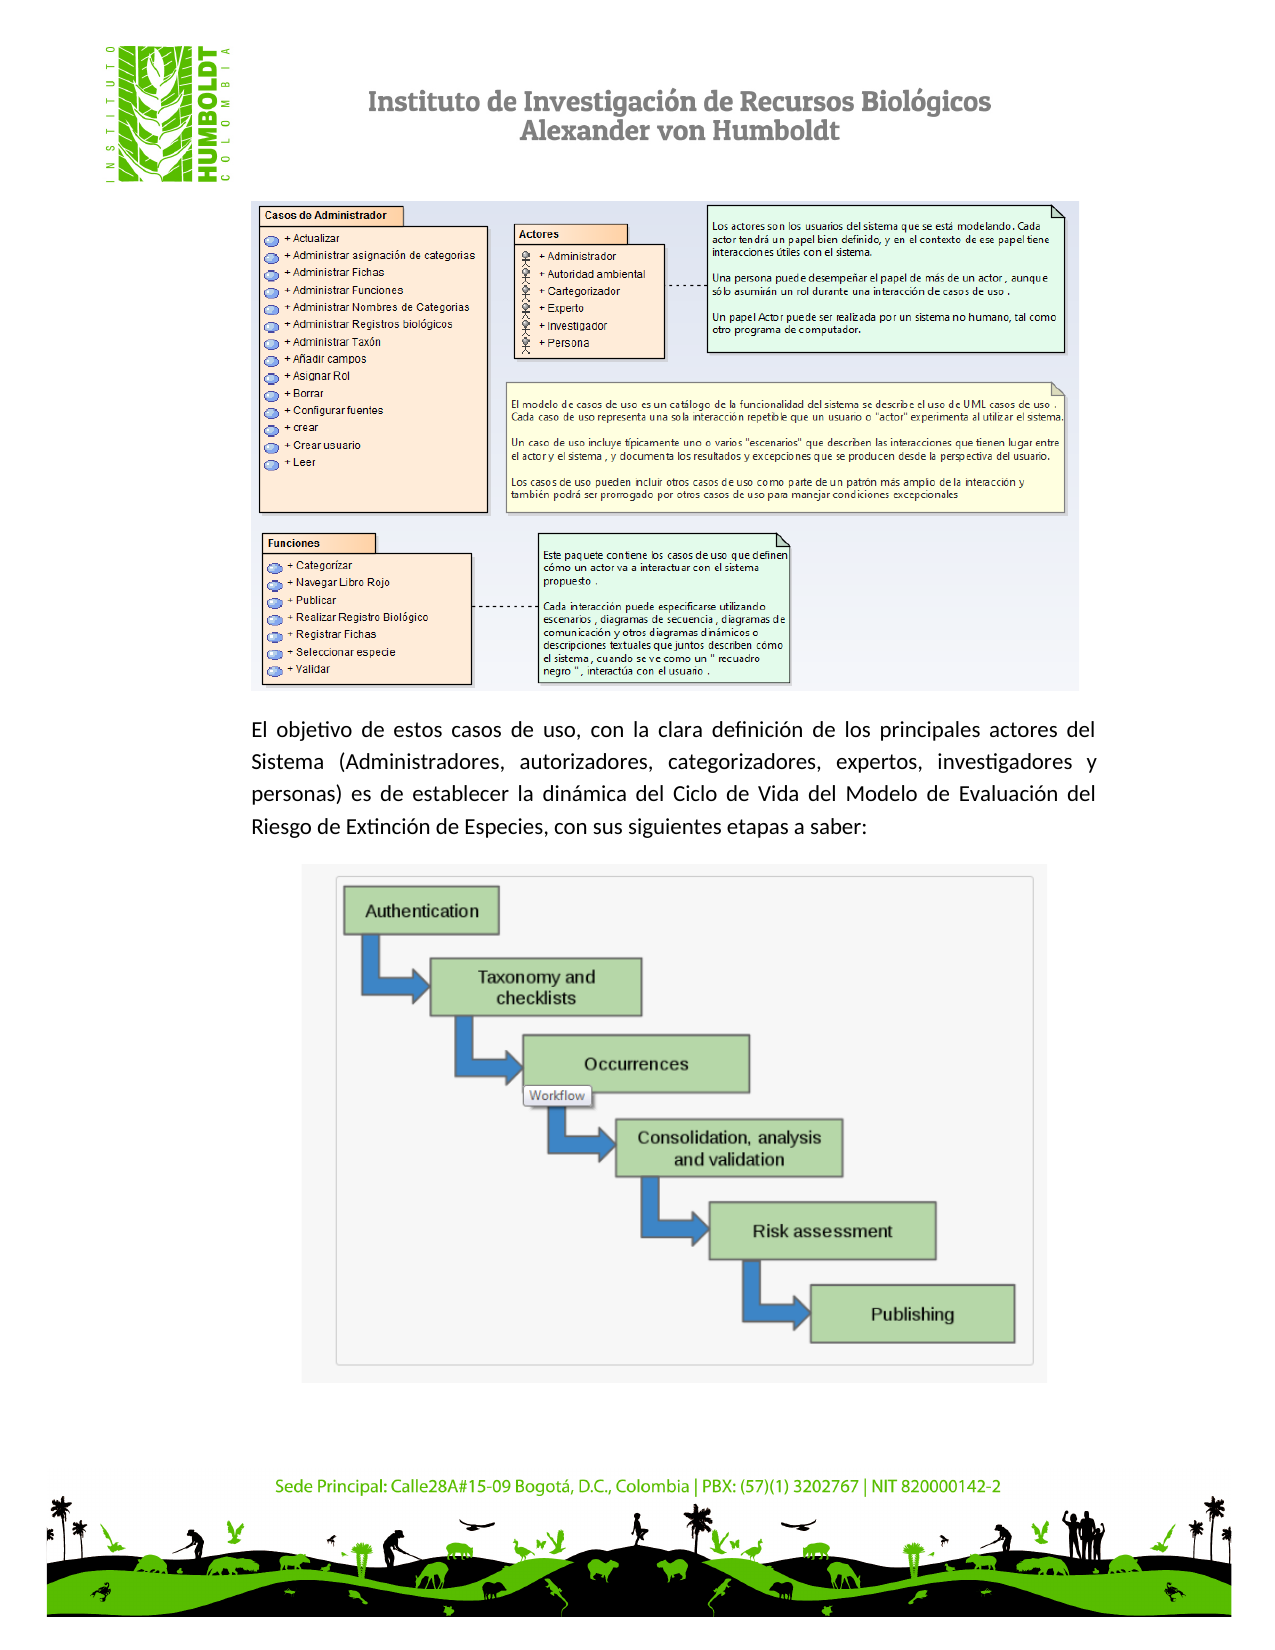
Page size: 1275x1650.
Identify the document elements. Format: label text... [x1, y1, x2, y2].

text El objetivo de estos casos de uso, con la clara definición de los principales actores del Sistema (Administradores, autorizadores, categorizadores, expertos, investigadores y personas) es de establecer la dinámica del Ciclo de Vida del Modelo de Evaluación del Riesgo de Extinción de Especies, con sus siguientes etapas a saber: [251, 715, 1098, 840]
picture [60, 46, 1125, 197]
picture [301, 864, 1048, 1383]
picture [251, 201, 1080, 691]
picture [46, 1468, 1232, 1617]
